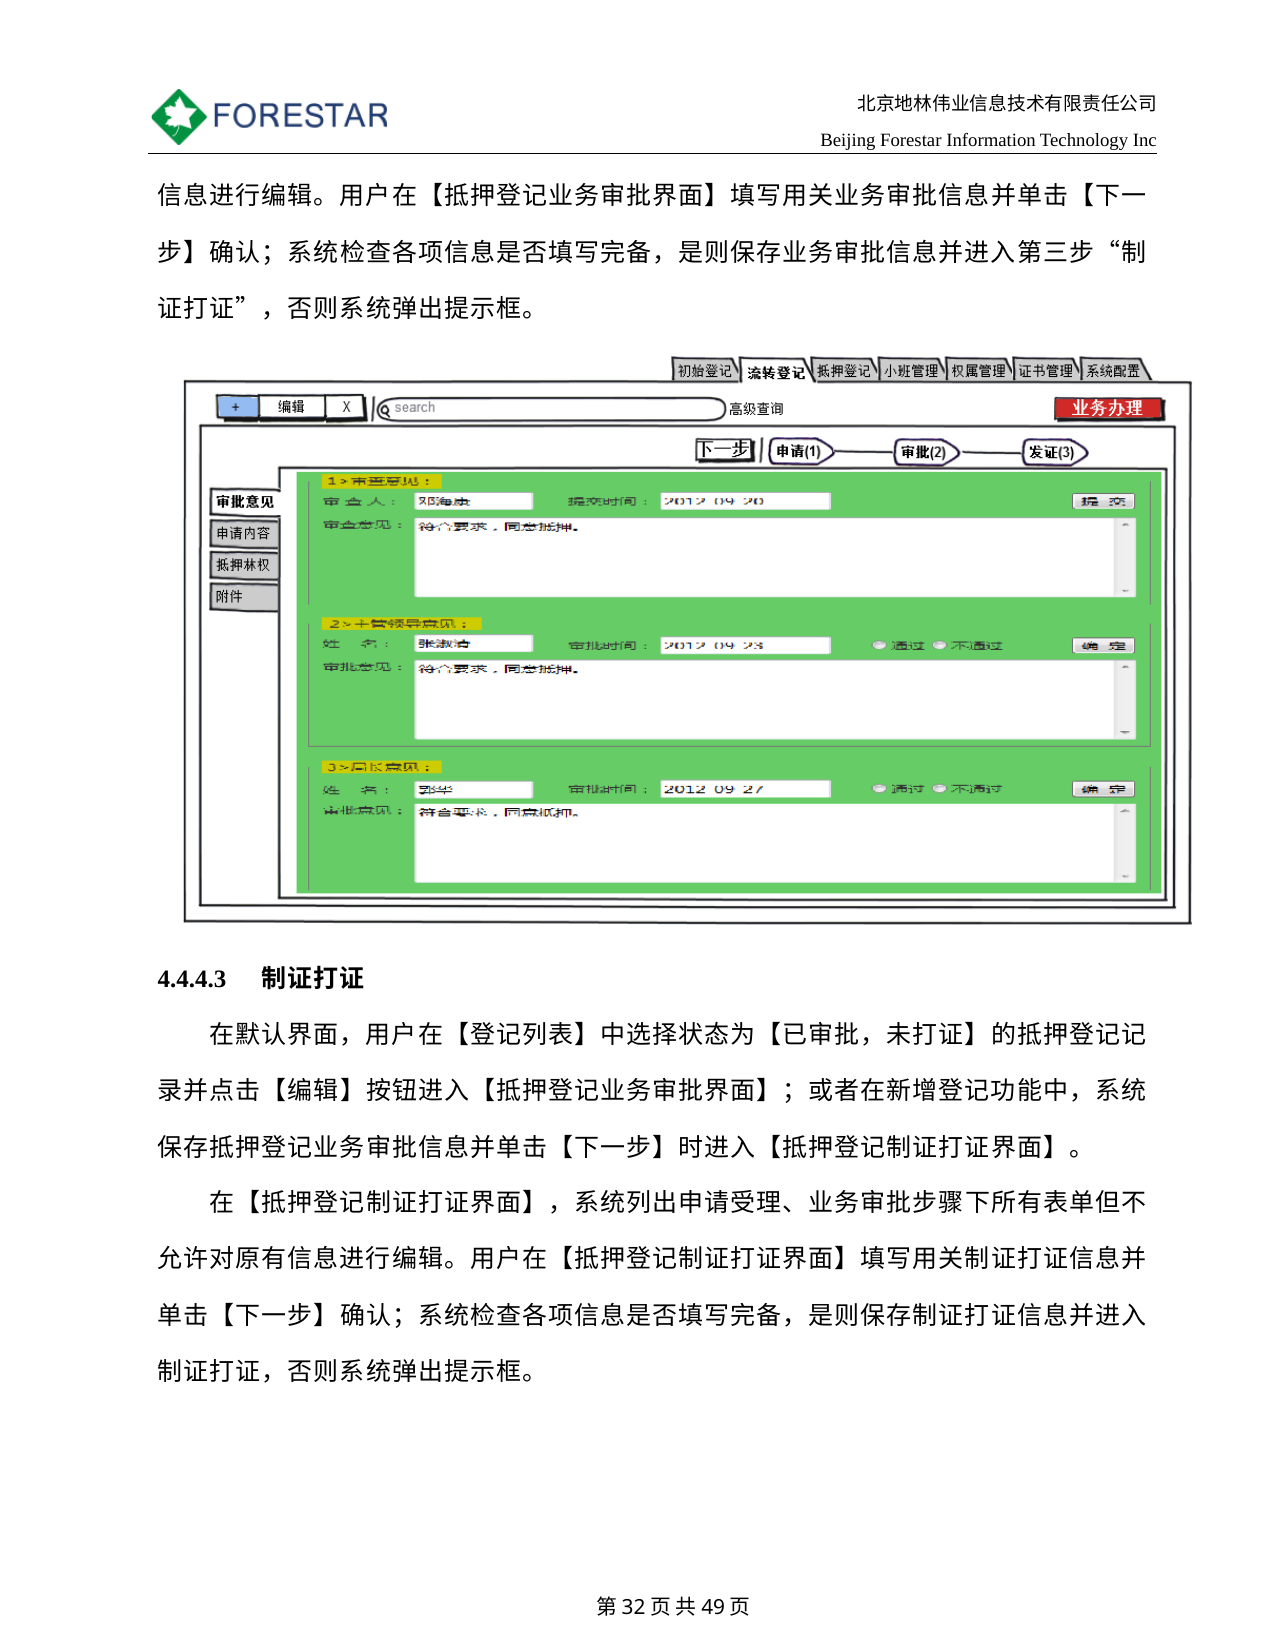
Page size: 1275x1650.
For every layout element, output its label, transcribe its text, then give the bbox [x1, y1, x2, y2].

text 在【抵押登记制证打证界面】，系统列出申请受理、业务审批步骤下所有表单但不允许对原有信息进行编辑。用户在【抵押登记制证打证界面】填写用关制证打证信息并单击【下一步】确认；系统检查各项信息是否填写完备，是则保存制证打证信息并进入制证打证，否则系统弹出提示框。 [157, 1182, 1147, 1388]
picture [151, 89, 388, 145]
subtitle 制证打证 [156, 958, 1147, 995]
picture [183, 356, 1193, 925]
text 在【抵押登记业务审批界面】，系统列出申请受理步骤下所有表单但不允许对原有信息进行编辑。用户在【抵押登记业务审批界面】填写用关业务审批信息并单击【下一步】确认；系统检查各项信息是否填写完备，是则保存业务审批信息并进入第三步“制证打证”，否则系统弹出提示框。 [157, 175, 1147, 325]
text 在默认界面，用户在【登记列表】中选择状态为【已审批，未打证】的抵押登记记录并点击【编辑】按钮进入【抵押登记业务审批界面】；或者在新增登记功能中，系统保存抵押登记业务审批信息并单击【下一步】时进入【抵押登记制证打证界面】。 [157, 1014, 1147, 1164]
